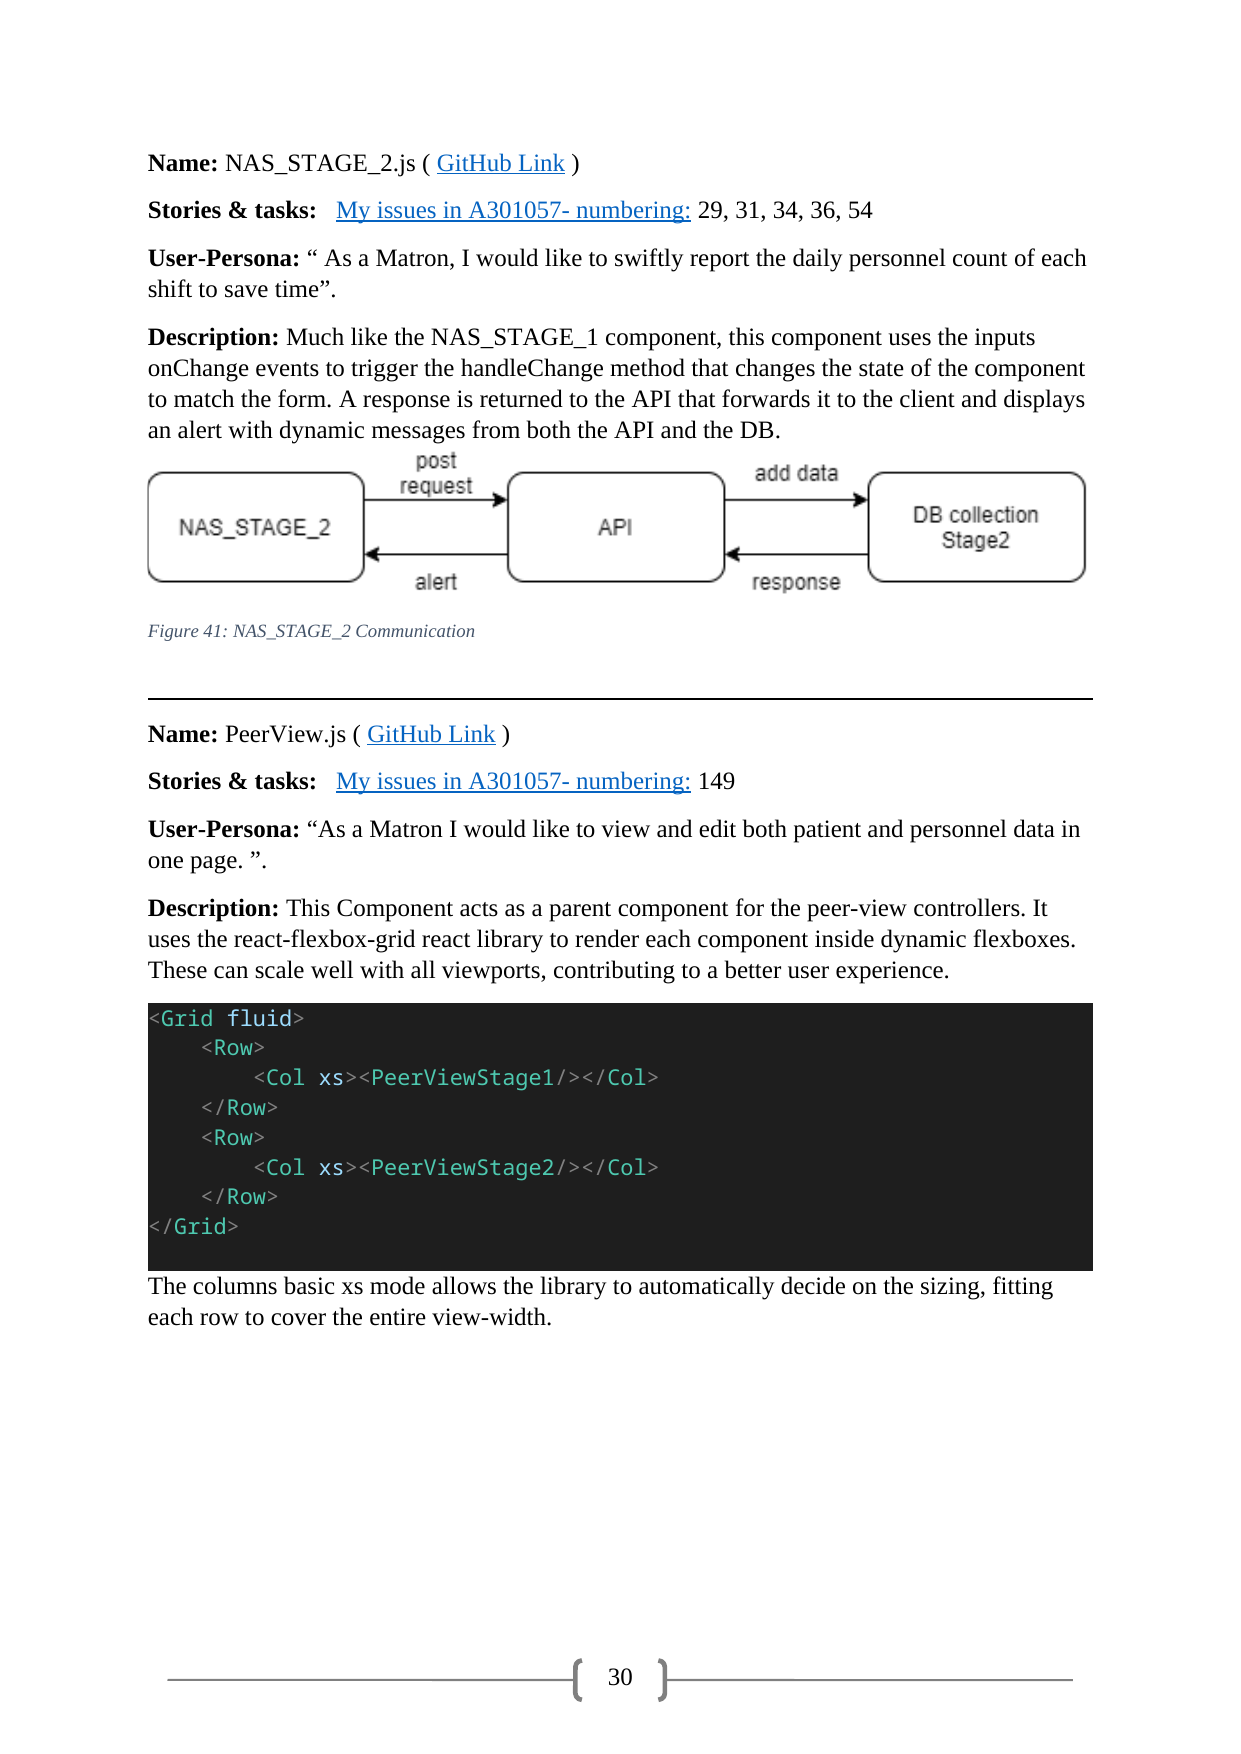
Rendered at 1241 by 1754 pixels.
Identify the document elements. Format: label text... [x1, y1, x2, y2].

text Description: This Component acts as a parent component for the peer-view controllers. It uses the react-flexbox-grid react library to render each component inside dynamic flexboxes. These can scale well with all viewports, contributing to a better user experience. [148, 893, 1093, 984]
text User-Persona: “As a Matron I would like to view and edit both patient and personnel data in one page. ”. [148, 814, 1093, 874]
text </Row> [148, 1092, 1093, 1122]
text </Grid> [148, 1211, 1093, 1241]
text The columns basic xs mode allows the library to automatically decide on the sizing, fitting each row to cover the entire view-width. [148, 1271, 1093, 1331]
picture [147, 446, 1088, 601]
text <Col xs><PeerViewStage1/></Col> [148, 1062, 1093, 1092]
text Name: NAS_STAGE_2.js ( GitHub Link ) [148, 148, 1093, 176]
text Stories & tasks: My issues in A301057- numbering: 29, 31, 34, 36, 54 [148, 195, 1093, 224]
text Name: PeerView.js ( GitHub Link ) [148, 719, 1093, 747]
text <Row> [148, 1122, 1093, 1152]
text User-Persona: “ As a Matron, I would like to swiftly report the daily personnel count of each shift to save time”. [148, 243, 1093, 303]
text <Grid fluid> [148, 1003, 1093, 1032]
text Stories & tasks: My issues in A301057- numbering: 149 [148, 766, 1093, 795]
text <Row> [148, 1032, 1093, 1062]
text </Row> [148, 1181, 1093, 1211]
text <Col xs><PeerViewStage2/></Col> [148, 1152, 1093, 1181]
